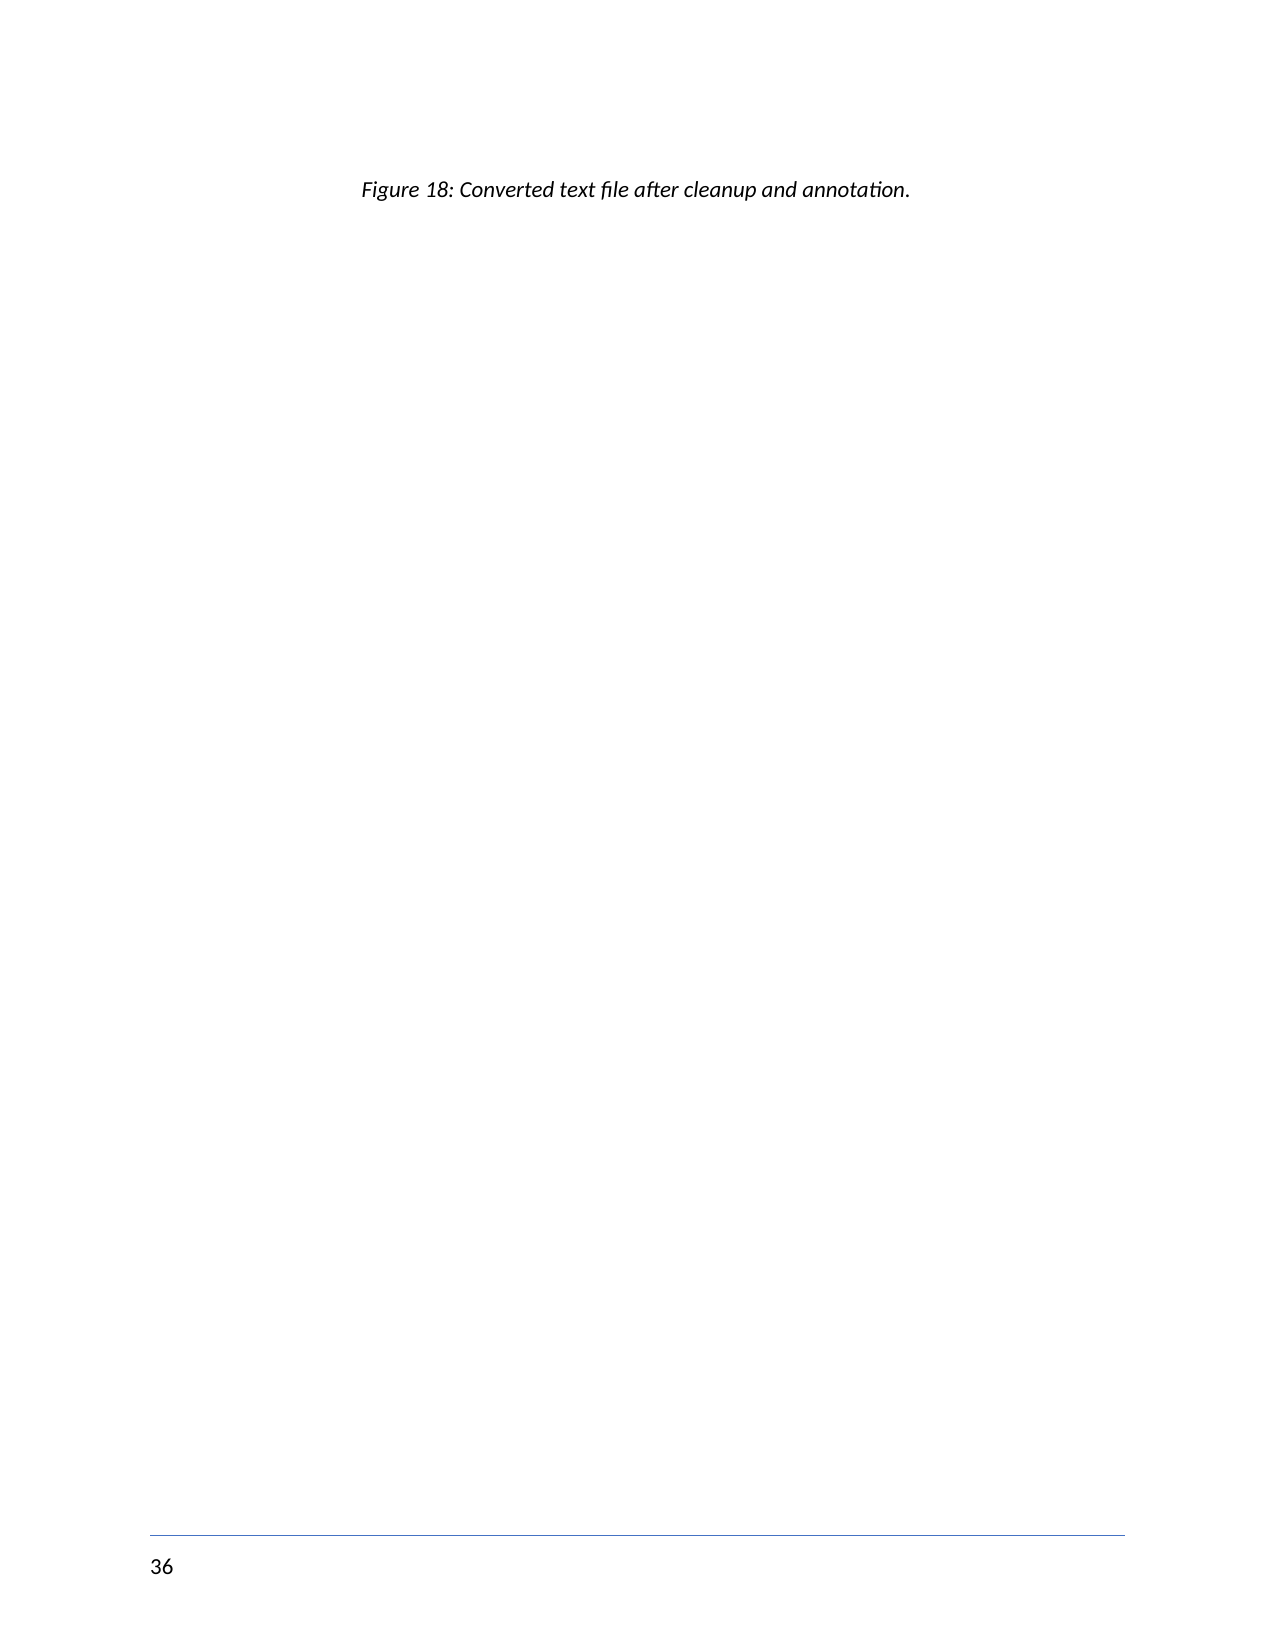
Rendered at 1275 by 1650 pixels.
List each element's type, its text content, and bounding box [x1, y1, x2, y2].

text Figure 18: Converted text file after cleanup and annotation. [150, 175, 1125, 203]
